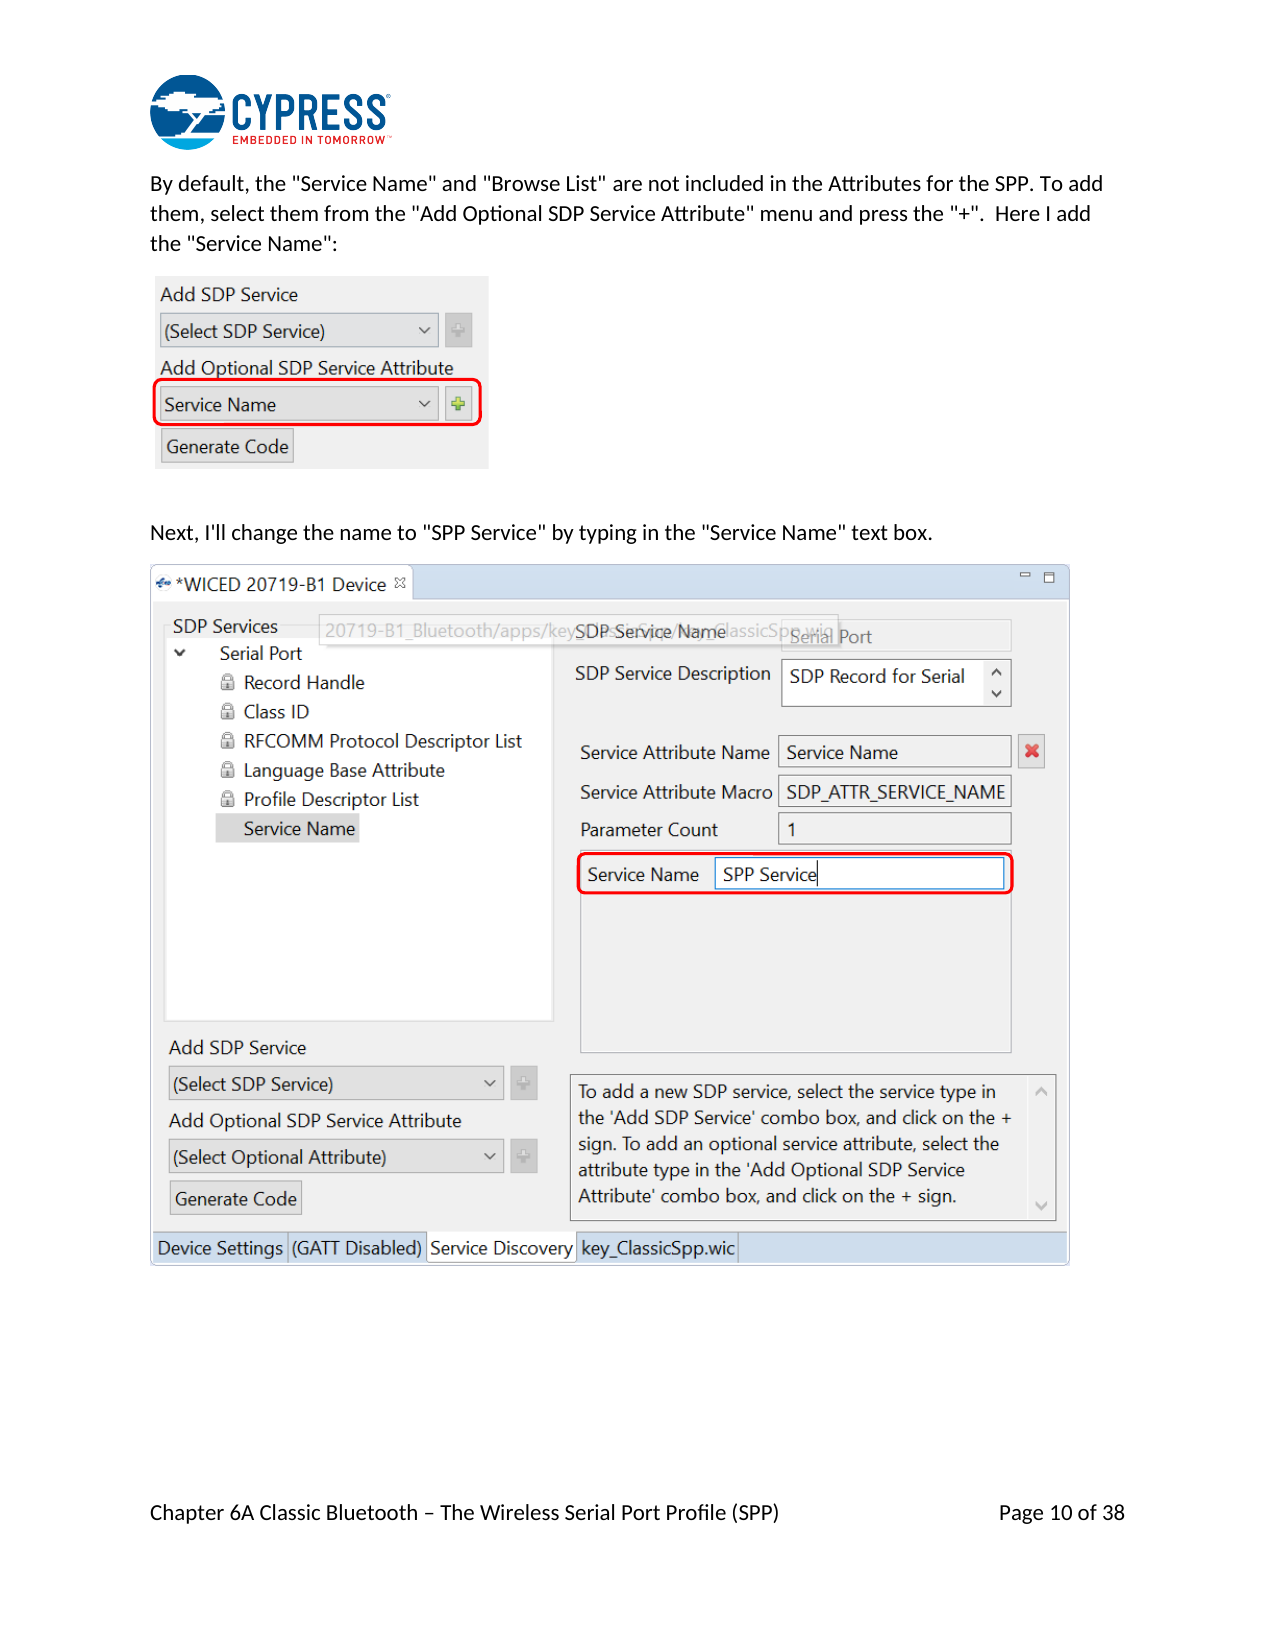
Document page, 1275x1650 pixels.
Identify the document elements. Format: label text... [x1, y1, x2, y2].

text By default, the "Service Name" and "Browse List" are not included in the Attributes for the SPP. To add them, select them from the "Add Optional SDP Service Attribute" menu and press the "+". Here I add the "Service Name": [150, 169, 1125, 257]
picture [155, 276, 489, 469]
picture [150, 75, 392, 150]
picture [156, 381, 478, 423]
picture [150, 564, 1070, 1266]
text Next, I'll change the name to "SPP Service" by typing in the "Service Name" text box. [150, 488, 1125, 546]
